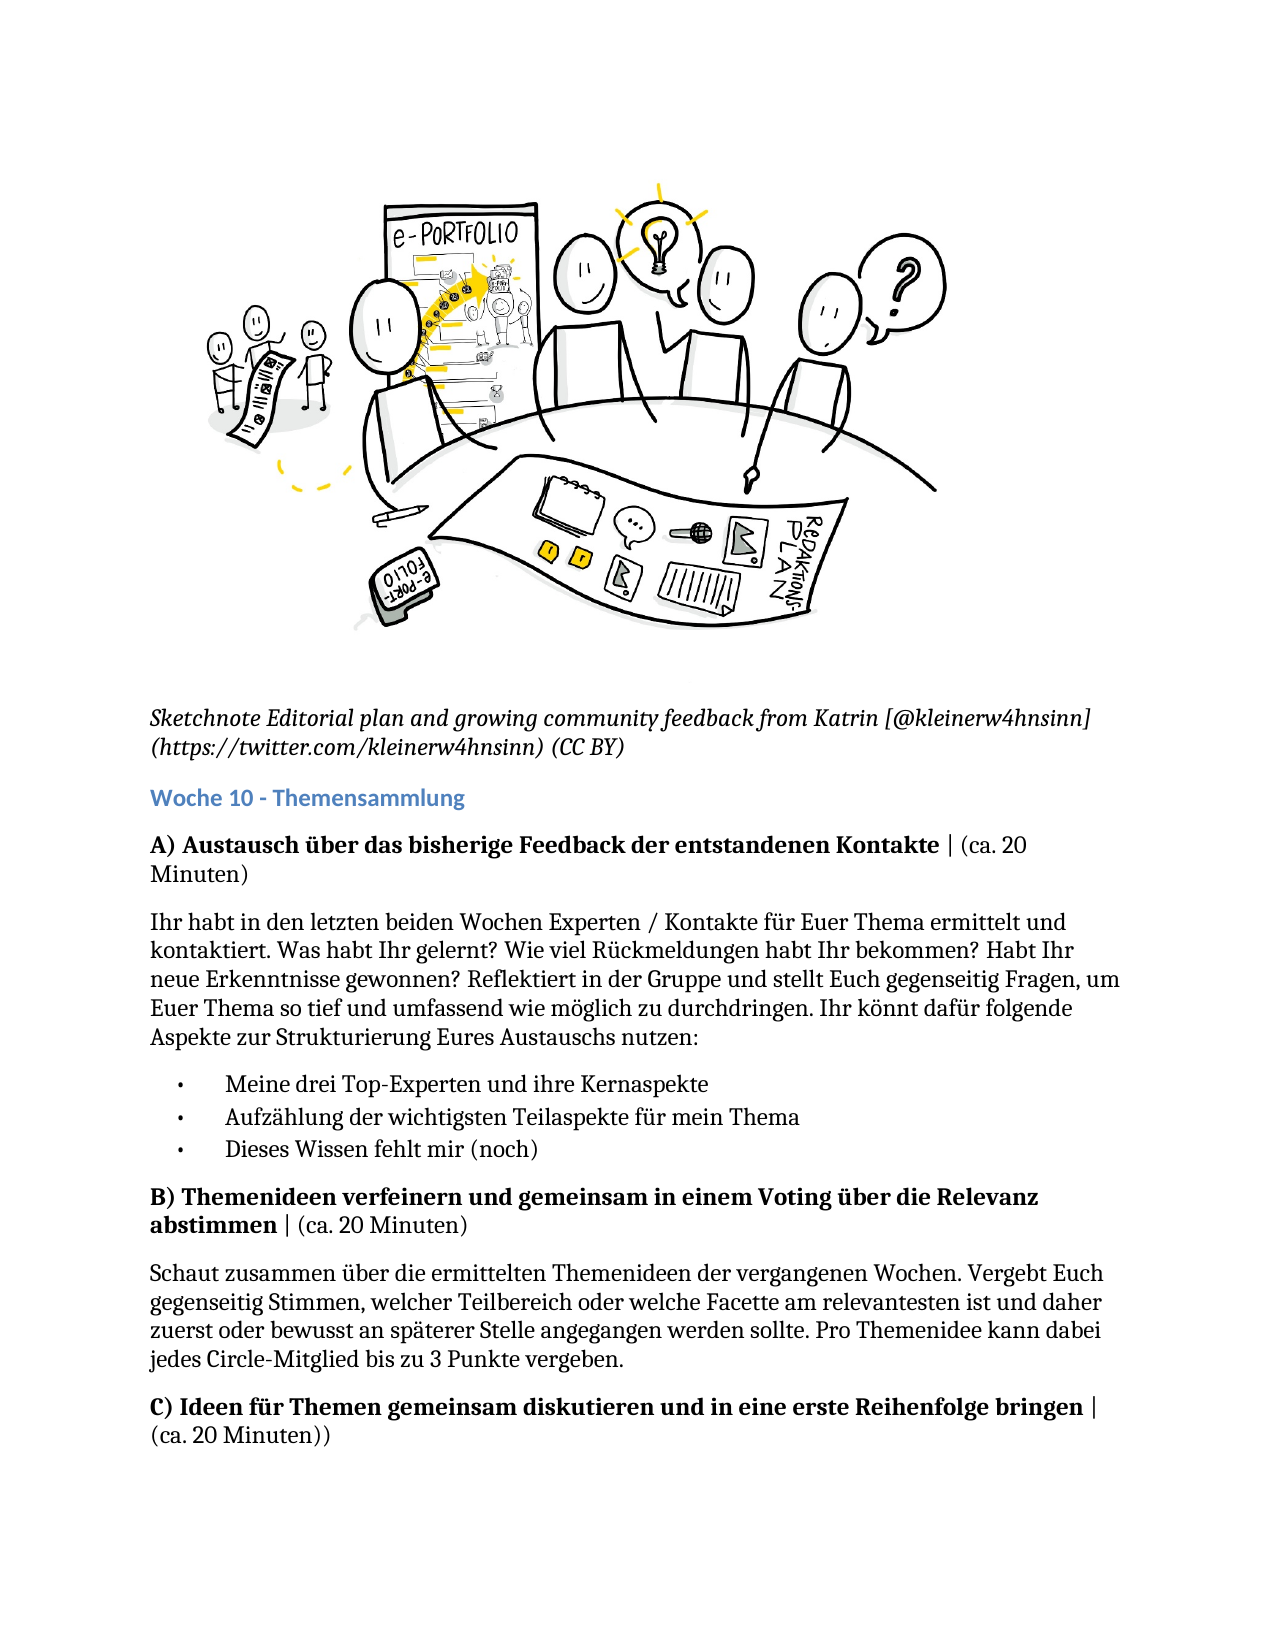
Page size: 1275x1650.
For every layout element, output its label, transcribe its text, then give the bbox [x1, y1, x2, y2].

text C) Ideen für Themen gemeinsam diskutieren und in eine erste Reihenfolge bringen | (ca. 20 Minuten)) [150, 1393, 1125, 1450]
picture [168, 150, 1044, 683]
list Aufzählung der wichtigsten Teilaspekte für mein Thema [175, 1103, 1125, 1131]
text Schaut zusammen über die ermittelten Themenideen der vergangenen Wochen. Vergebt Euch gegenseitig Stimmen, welcher Teilbereich oder welche Facette am relevantesten ist und daher zuerst oder bewusst an späterer Stelle angegangen werden sollte. Pro Themenidee kann dabei jedes Circle-Mitglied bis zu 3 Punkte vergeben. [150, 1259, 1125, 1374]
list Meine drei Top-Experten und ihre Kernaspekte [175, 1070, 1125, 1099]
subtitle Woche 10 - Themensammlung [150, 782, 1125, 813]
list Dieses Wissen fehlt mir (noch) [175, 1135, 1125, 1164]
text B) Themenideen verfeinern und gemeinsam in einem Voting über die Relevanz abstimmen | (ca. 20 Minuten) [150, 1183, 1125, 1240]
text Sketchnote Editorial plan and growing community feedback from Katrin [@kleinerw4hnsinn](https://twitter.com/kleinerw4hnsinn) (CC BY) [150, 704, 1125, 761]
text A) Austausch über das bisherige Feedback der entstandenen Kontakte | (ca. 20 Minuten) [150, 831, 1125, 889]
text Ihr habt in den letzten beiden Wochen Experten / Kontakte für Euer Thema ermittelt und kontaktiert. Was habt Ihr gelernt? Wie viel Rückmeldungen habt Ihr bekommen? Habt Ihr neue Erkenntnisse gewonnen? Reflektiert in der Gruppe und stellt Euch gegenseitig Fragen, um Euer Thema so tief und umfassend wie möglich zu durchdringen. Ihr könnt dafür folgende Aspekte zur Strukturierung Eures Austauschs nutzen: [150, 908, 1125, 1051]
